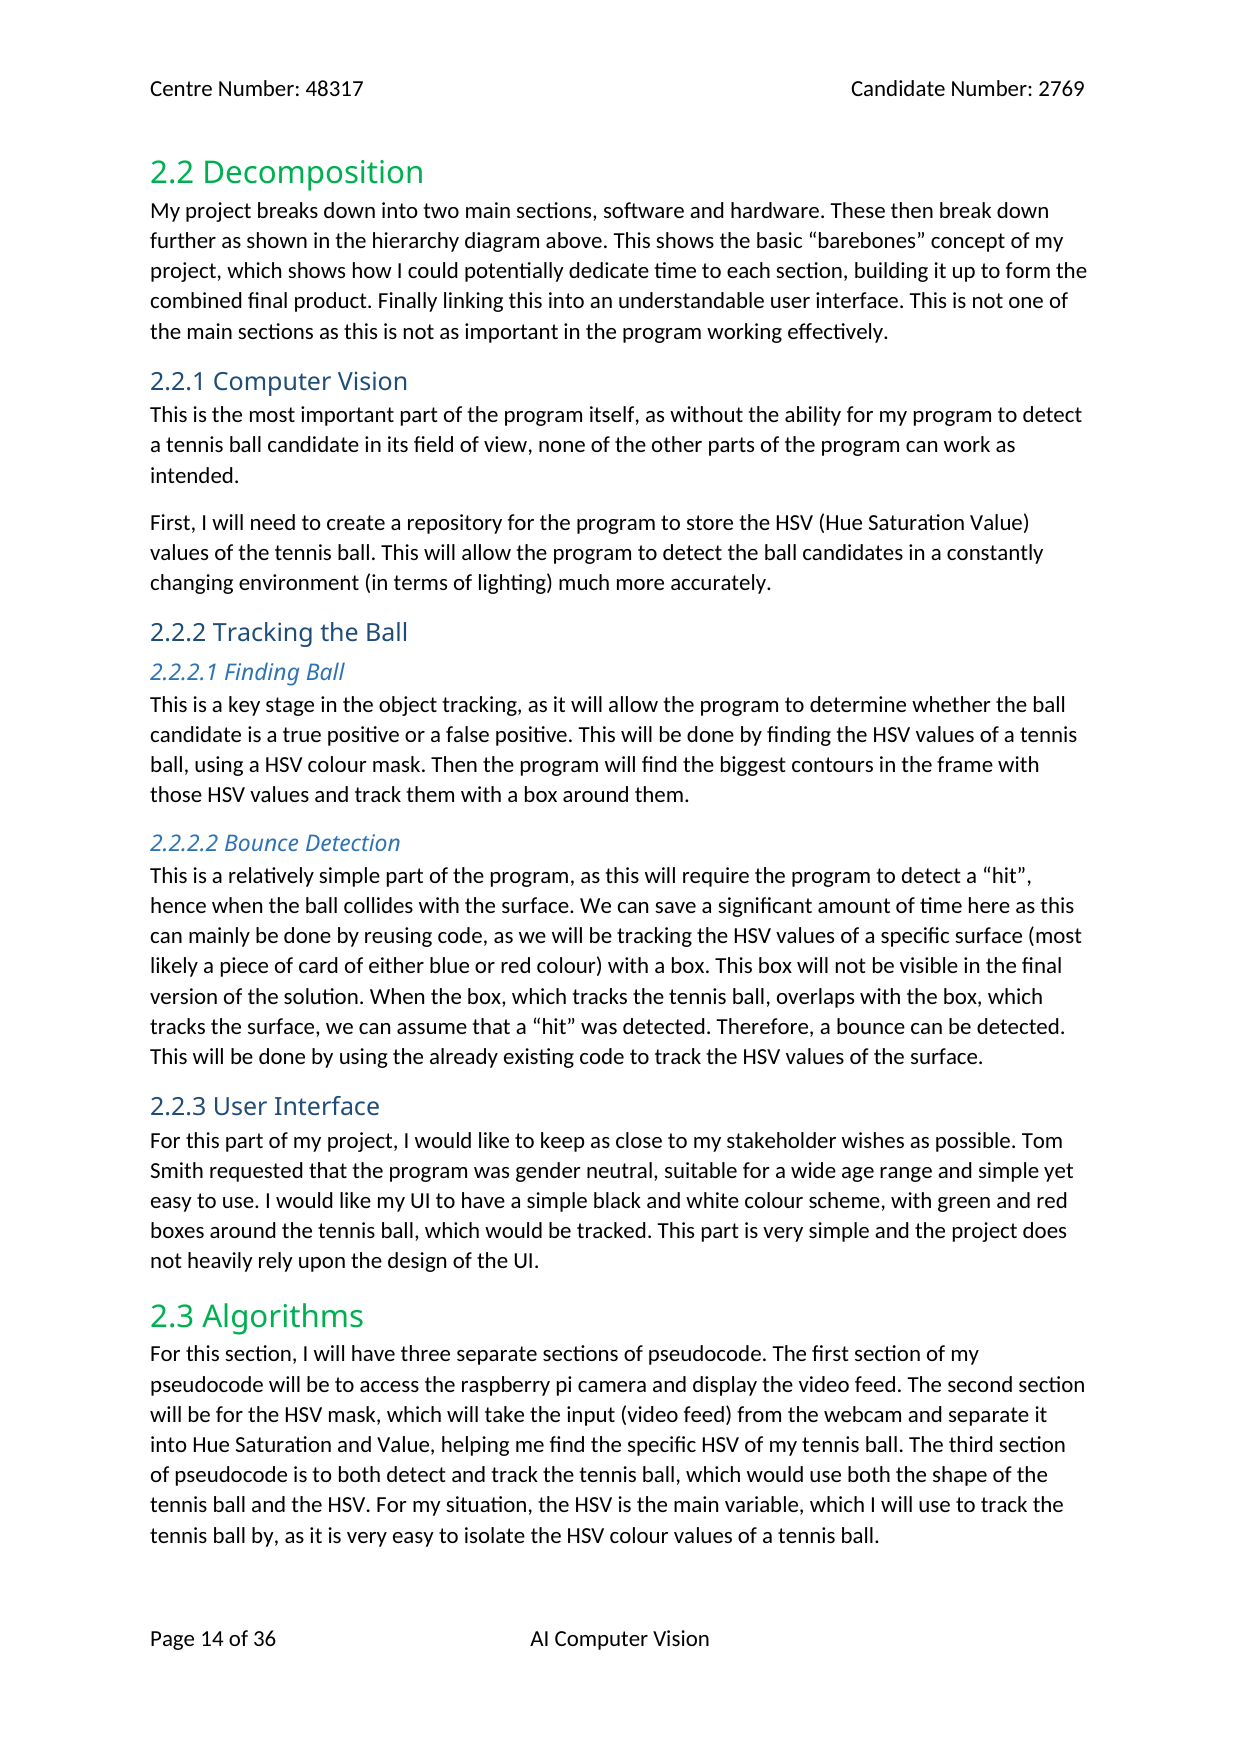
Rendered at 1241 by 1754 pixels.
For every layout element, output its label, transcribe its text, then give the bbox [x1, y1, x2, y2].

text This is a key stage in the object tracking, as it will allow the program to determine whether the ball candidate is a true positive or a false positive. This will be done by finding the HSV values of a tennis ball, using a HSV colour mask. Then the program will find the biggest contours in the frame with those HSV values and track them with a box around them. [150, 690, 1090, 808]
subtitle 2.2.2.2 Bounce Detection [150, 827, 1090, 858]
text This is a relatively simple part of the program, as this will require the program to detect a “hit”, hence when the ball collides with the surface. We can save a significant amount of time here as this can mainly be done by reusing code, as we will be tracking the HSV values of a specific surface (most likely a piece of card of either blue or red colour) with a box. This box will not be visible in the final version of the solution. When the box, which tracks the tennis ball, overlaps with the box, which tracks the surface, we can assume that a “hit” was detected. Therefore, a bounce can be detected. This will be done by using the already existing code to track the HSV values of the surface. [150, 861, 1090, 1070]
text For this part of my project, I would like to keep as close to my stakeholder wishes as possible. Tom Smith requested that the program was gender neutral, suitable for a wide age range and simple yet easy to use. I would like my UI to have a simple black and white colour scheme, with green and red boxes around the tennis ball, which would be tracked. This part is very simple and the project does not heavily rely upon the design of the UI. [150, 1126, 1090, 1275]
text This is the most important part of the program itself, as without the ability for my program to detect a tennis ball candidate in its field of view, none of the other parts of the program can work as intended. [150, 400, 1090, 489]
subtitle 2.3 Algorithms [150, 1293, 1090, 1336]
subtitle 2.2.1 Computer Vision [150, 364, 1090, 398]
subtitle 2.2.2.1 Finding Ball [150, 656, 1090, 687]
text First, I will need to create a repository for the program to store the HSV (Hue Saturation Value) values of the tennis ball. This will allow the program to detect the ball candidates in a constantly changing environment (in terms of lighting) much more accurately. [150, 508, 1090, 596]
text My project breaks down into two main sections, software and hardware. These then break down further as shown in the hierarchy diagram above. This shows the basic “barebones” concept of my project, which shows how I could potentially dedicate time to each section, building it up to form the combined final product. Finally linking this into an understandable user interface. This is not one of the main sections as this is not as important in the program working effectively. [150, 196, 1090, 345]
subtitle 2.2 Decomposition [150, 150, 1090, 193]
subtitle 2.2.2 Tracking the Ball [150, 615, 1090, 649]
subtitle 2.2.3 User Interface [150, 1089, 1090, 1123]
text For this section, I will have three separate sections of pseudocode. The first section of my pseudocode will be to access the raspberry pi camera and display the video feed. The second section will be for the HSV mask, which will take the input (video feed) from the webcam and separate it into Hue Saturation and Value, helping me find the specific HSV of my tennis ball. The third section of pseudocode is to both detect and track the tennis ball, which would use both the shape of the tennis ball and the HSV. For my situation, the HSV is the main variable, which I will use to track the tennis ball by, as it is very easy to isolate the HSV colour values of a tennis ball. [150, 1339, 1090, 1549]
